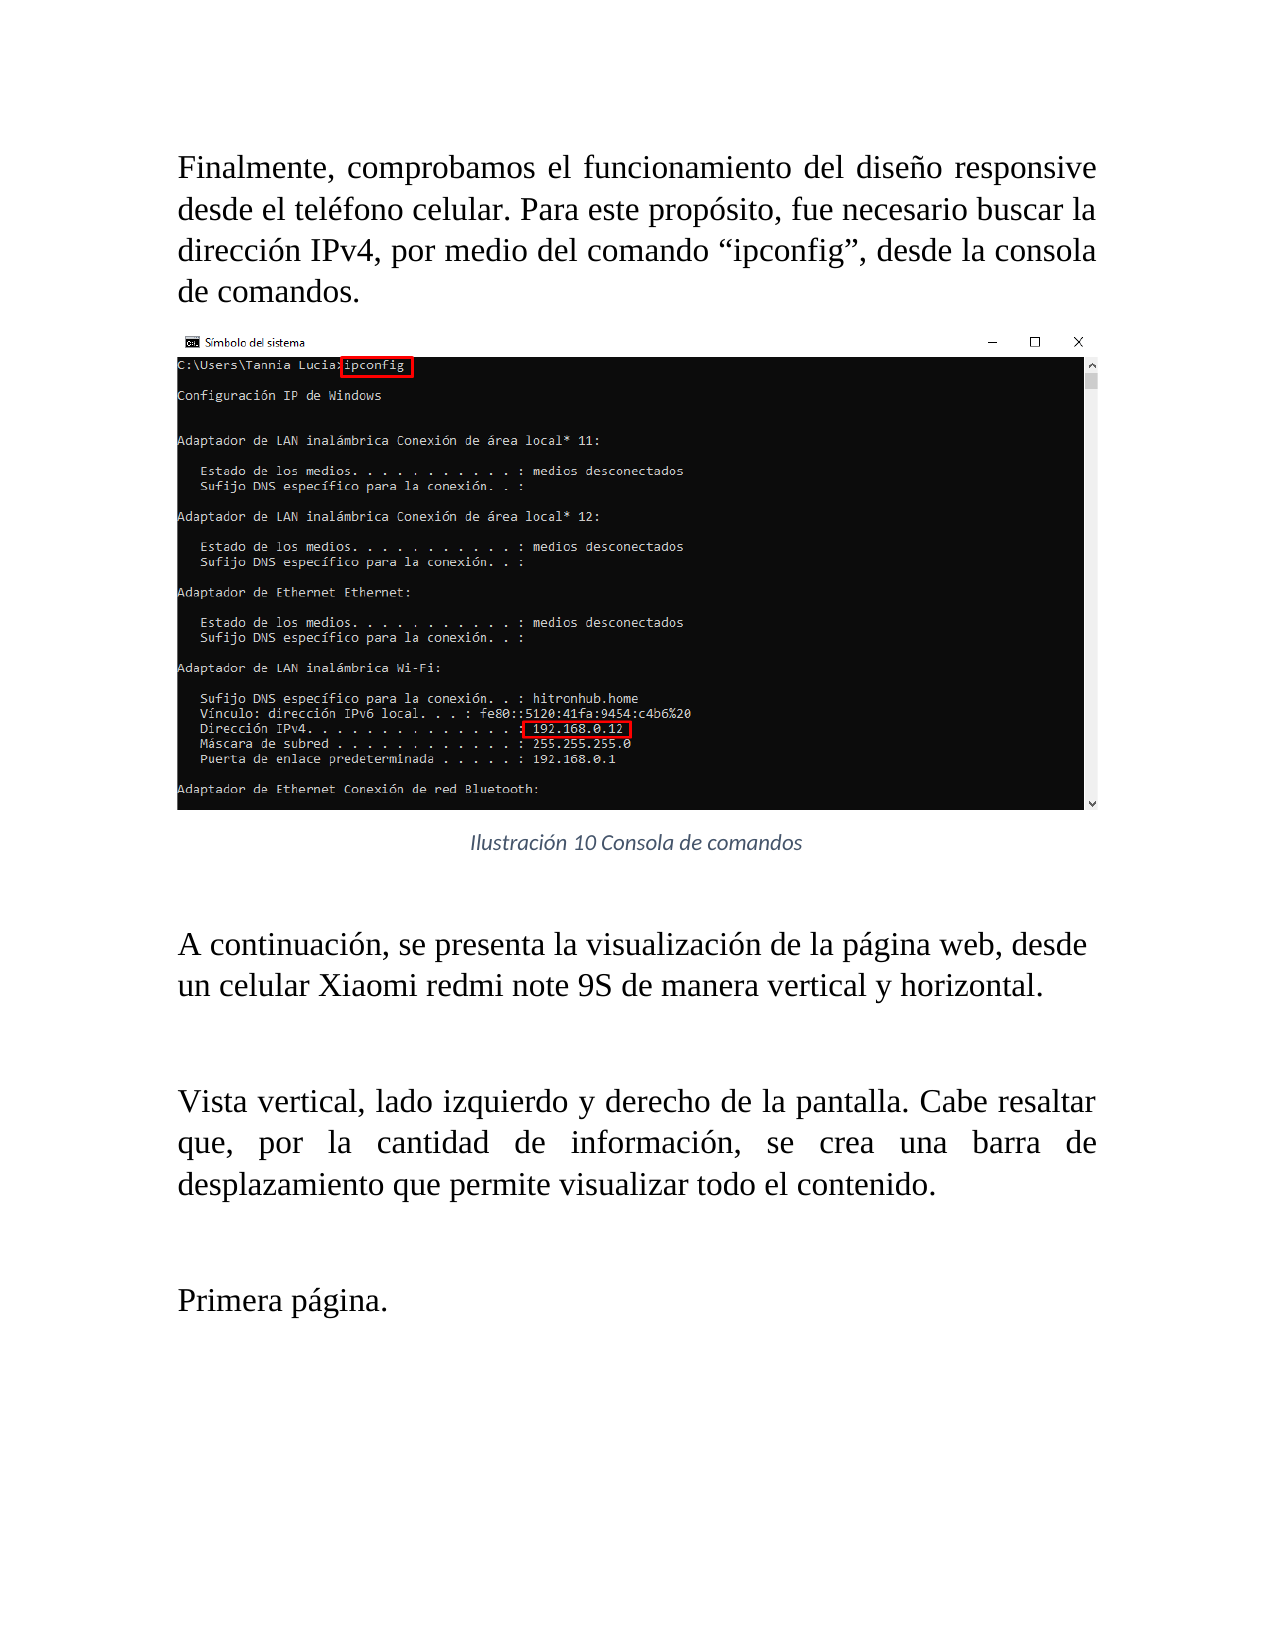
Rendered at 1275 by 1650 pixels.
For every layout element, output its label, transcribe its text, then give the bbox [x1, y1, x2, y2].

text Vista vertical, lado izquierdo y derecho de la pantalla. Cabe resaltar que, por la cantidad de información, se crea una barra de desplazamiento que permite visualizar todo el contenido. [177, 1081, 1098, 1202]
text Primera página. [177, 1280, 1098, 1318]
text Finalmente, comprobamos el funcionamiento del diseño responsive desde el teléfono celular. Para este propósito, fue necesario buscar la dirección IPv4, por medio del comando “ipconfig”, desde la consola de comandos. [177, 148, 1098, 310]
text A continuación, se presenta la visualización de la página web, desde un celular Xiaomi redmi note 9S de manera vertical y horizontal. [177, 924, 1098, 1004]
picture [177, 329, 1098, 810]
text Ilustración 10 Consola de comandos [177, 828, 1098, 856]
